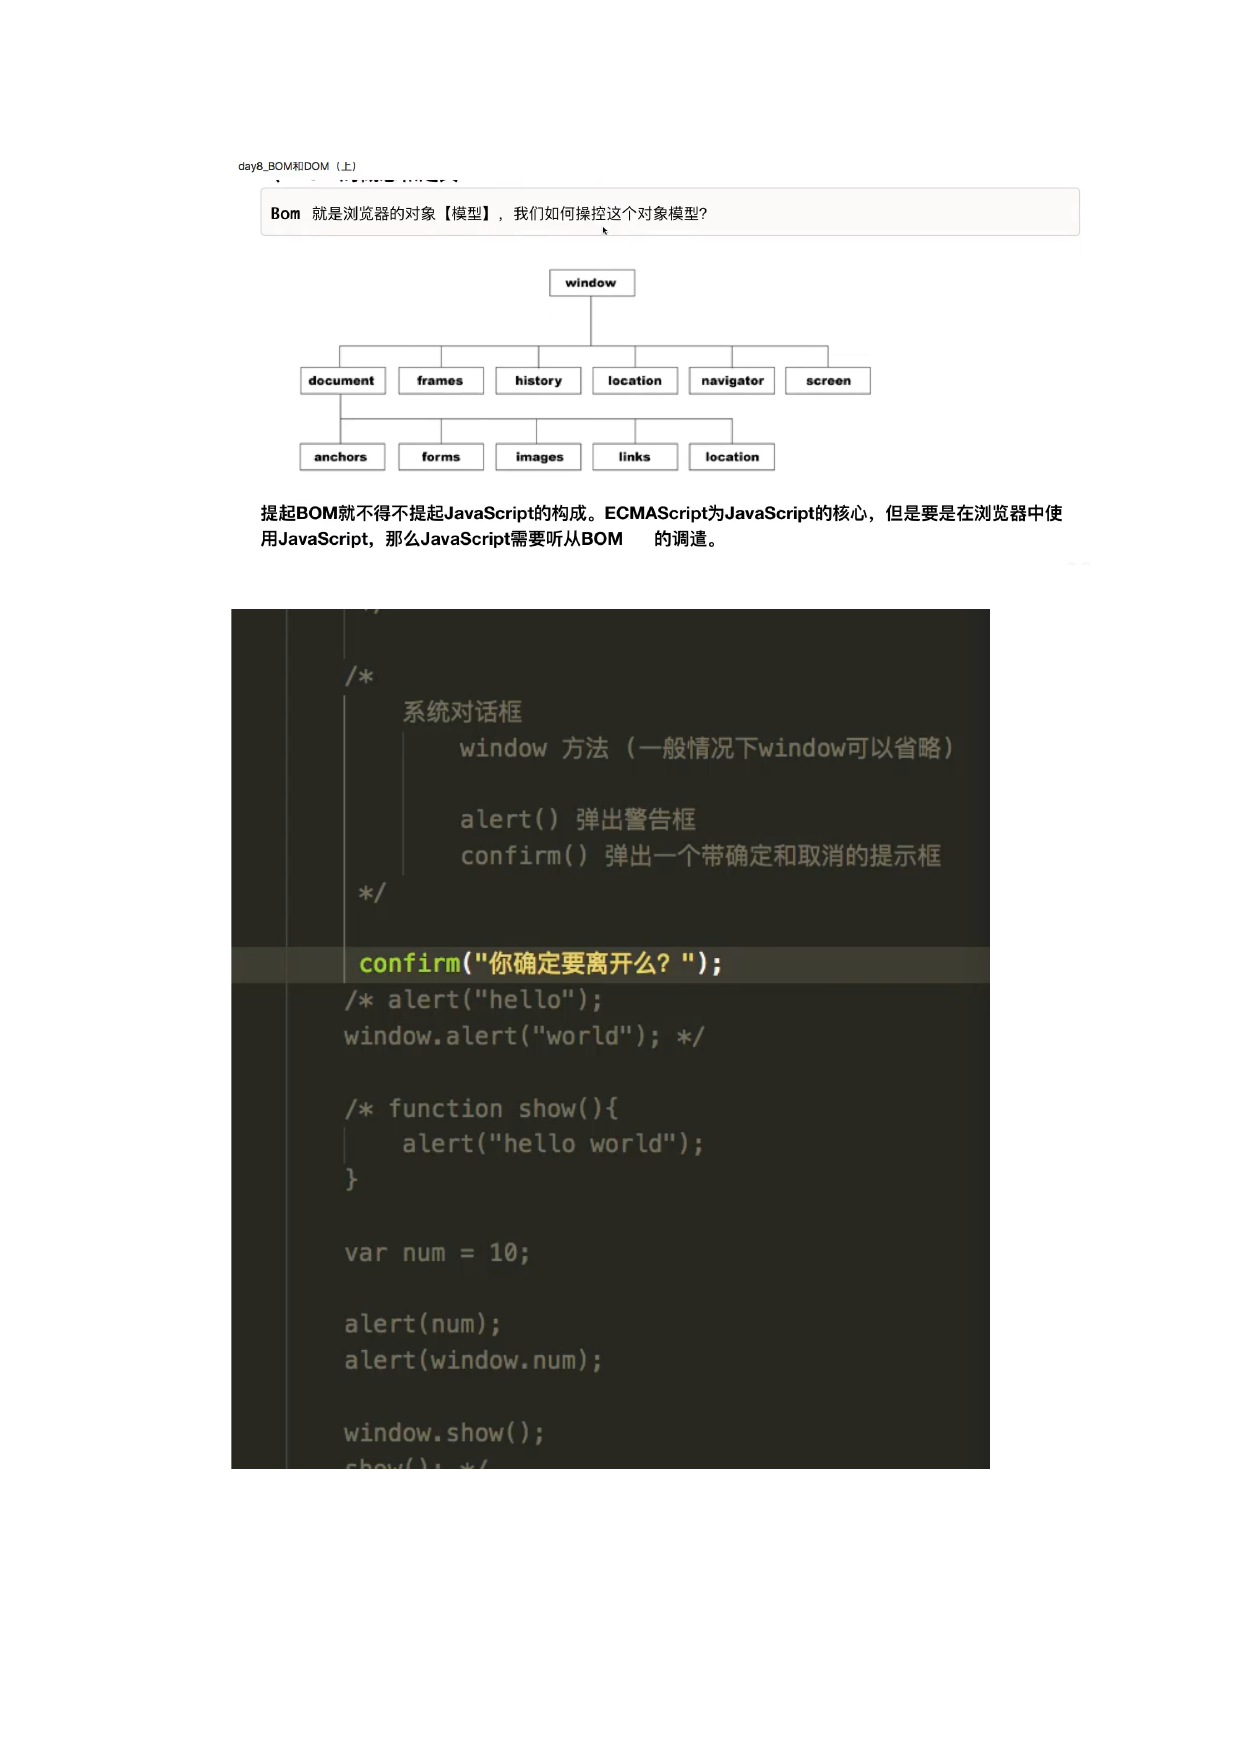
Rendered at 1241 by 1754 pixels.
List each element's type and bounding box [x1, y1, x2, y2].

picture [231, 609, 990, 1469]
picture [231, 162, 1097, 565]
